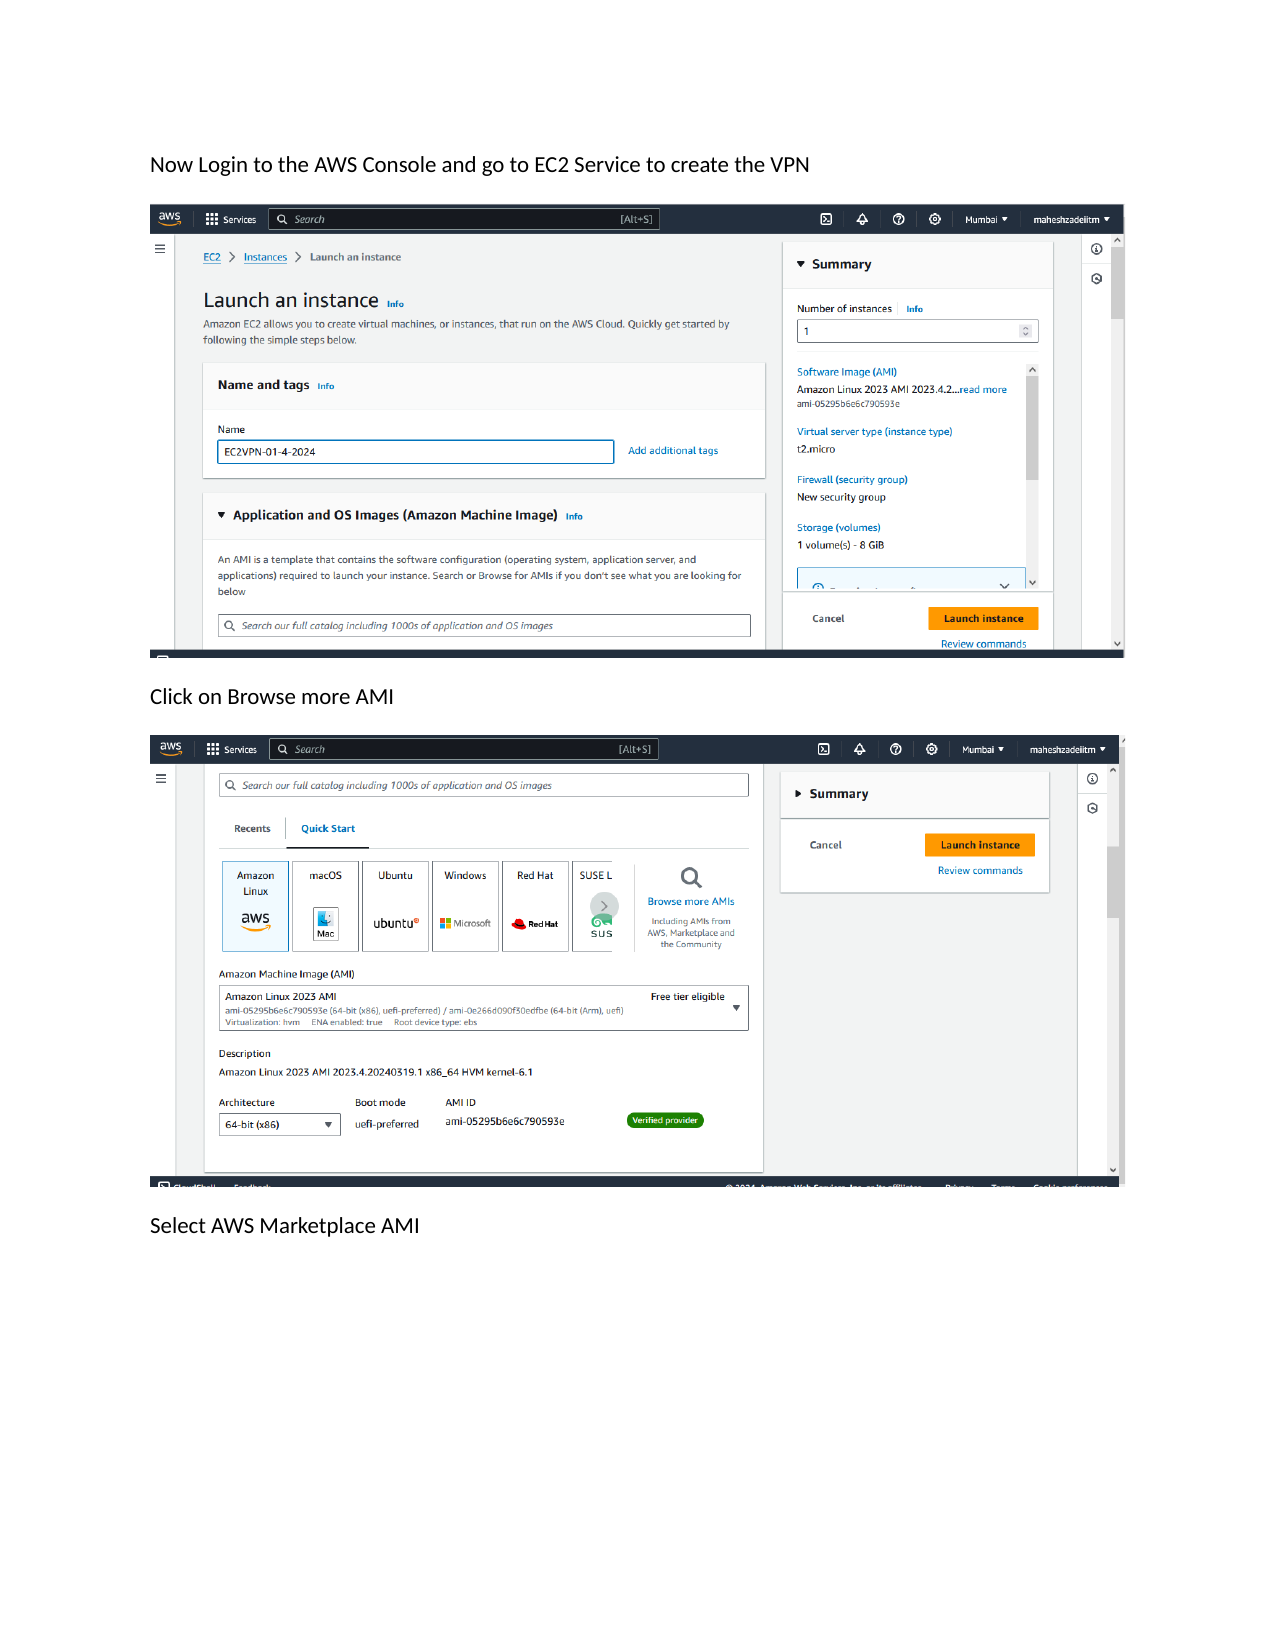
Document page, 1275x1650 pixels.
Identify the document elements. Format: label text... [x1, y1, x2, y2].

picture [150, 203, 1125, 658]
text Click on Browse more AMI [150, 682, 1125, 710]
text Now Login to the AWS Console and go to EC2 Service to create the VPN [150, 150, 1125, 178]
text Select AWS Marketplace AMI [150, 1212, 1125, 1240]
picture [150, 735, 1125, 1187]
